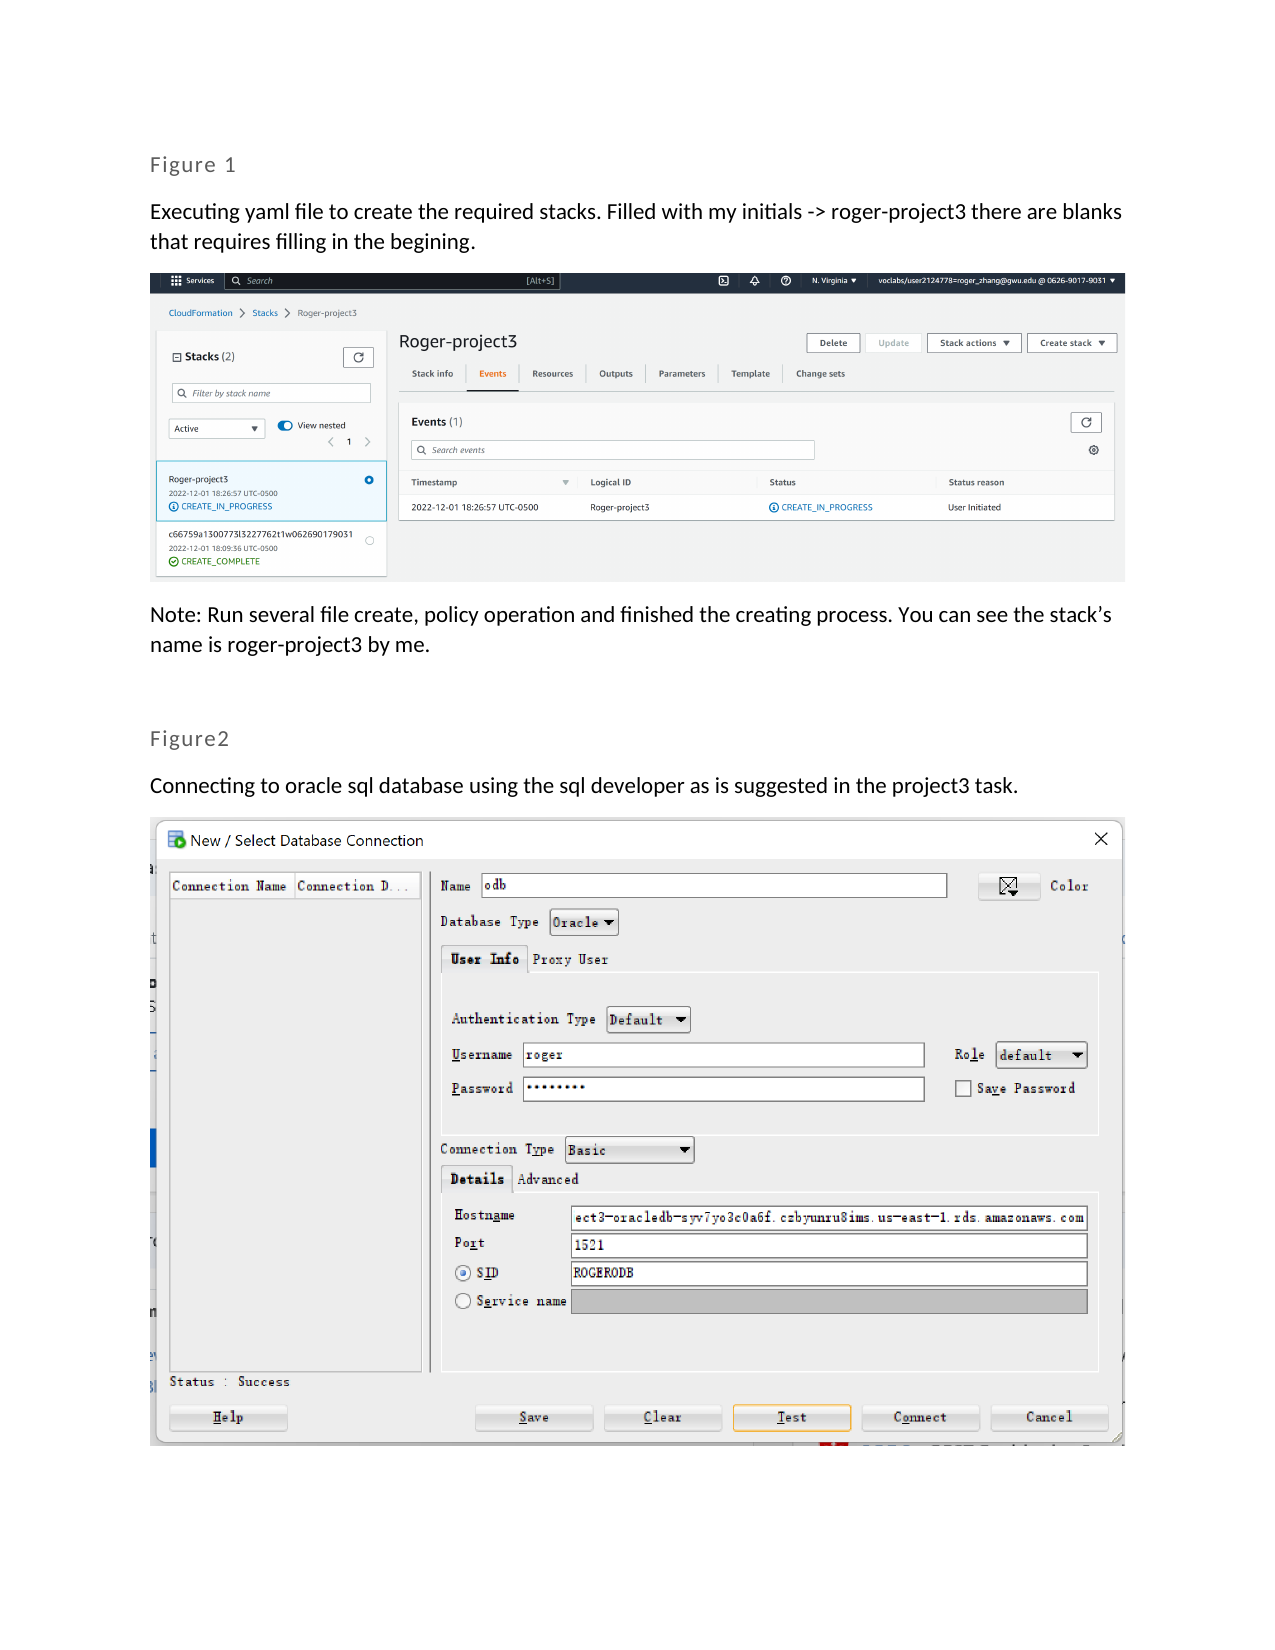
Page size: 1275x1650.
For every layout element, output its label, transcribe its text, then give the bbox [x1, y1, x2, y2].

picture [150, 817, 1125, 1446]
text Executing yaml file to create the required stacks. Filled with my initials -> roger-project3 there are blanks that requires filling in the begining. [150, 197, 1125, 255]
picture [150, 273, 1125, 582]
text Note: Run several file create, policy operation and finished the creating process. You can see the stack’s name is roger-project3 by me. [150, 600, 1125, 658]
subtitle Figure2 [150, 724, 1125, 752]
text Connecting to oracle sql database using the sql developer as is suggested in the project3 task. [150, 771, 1125, 799]
subtitle Figure 1 [150, 150, 1125, 178]
